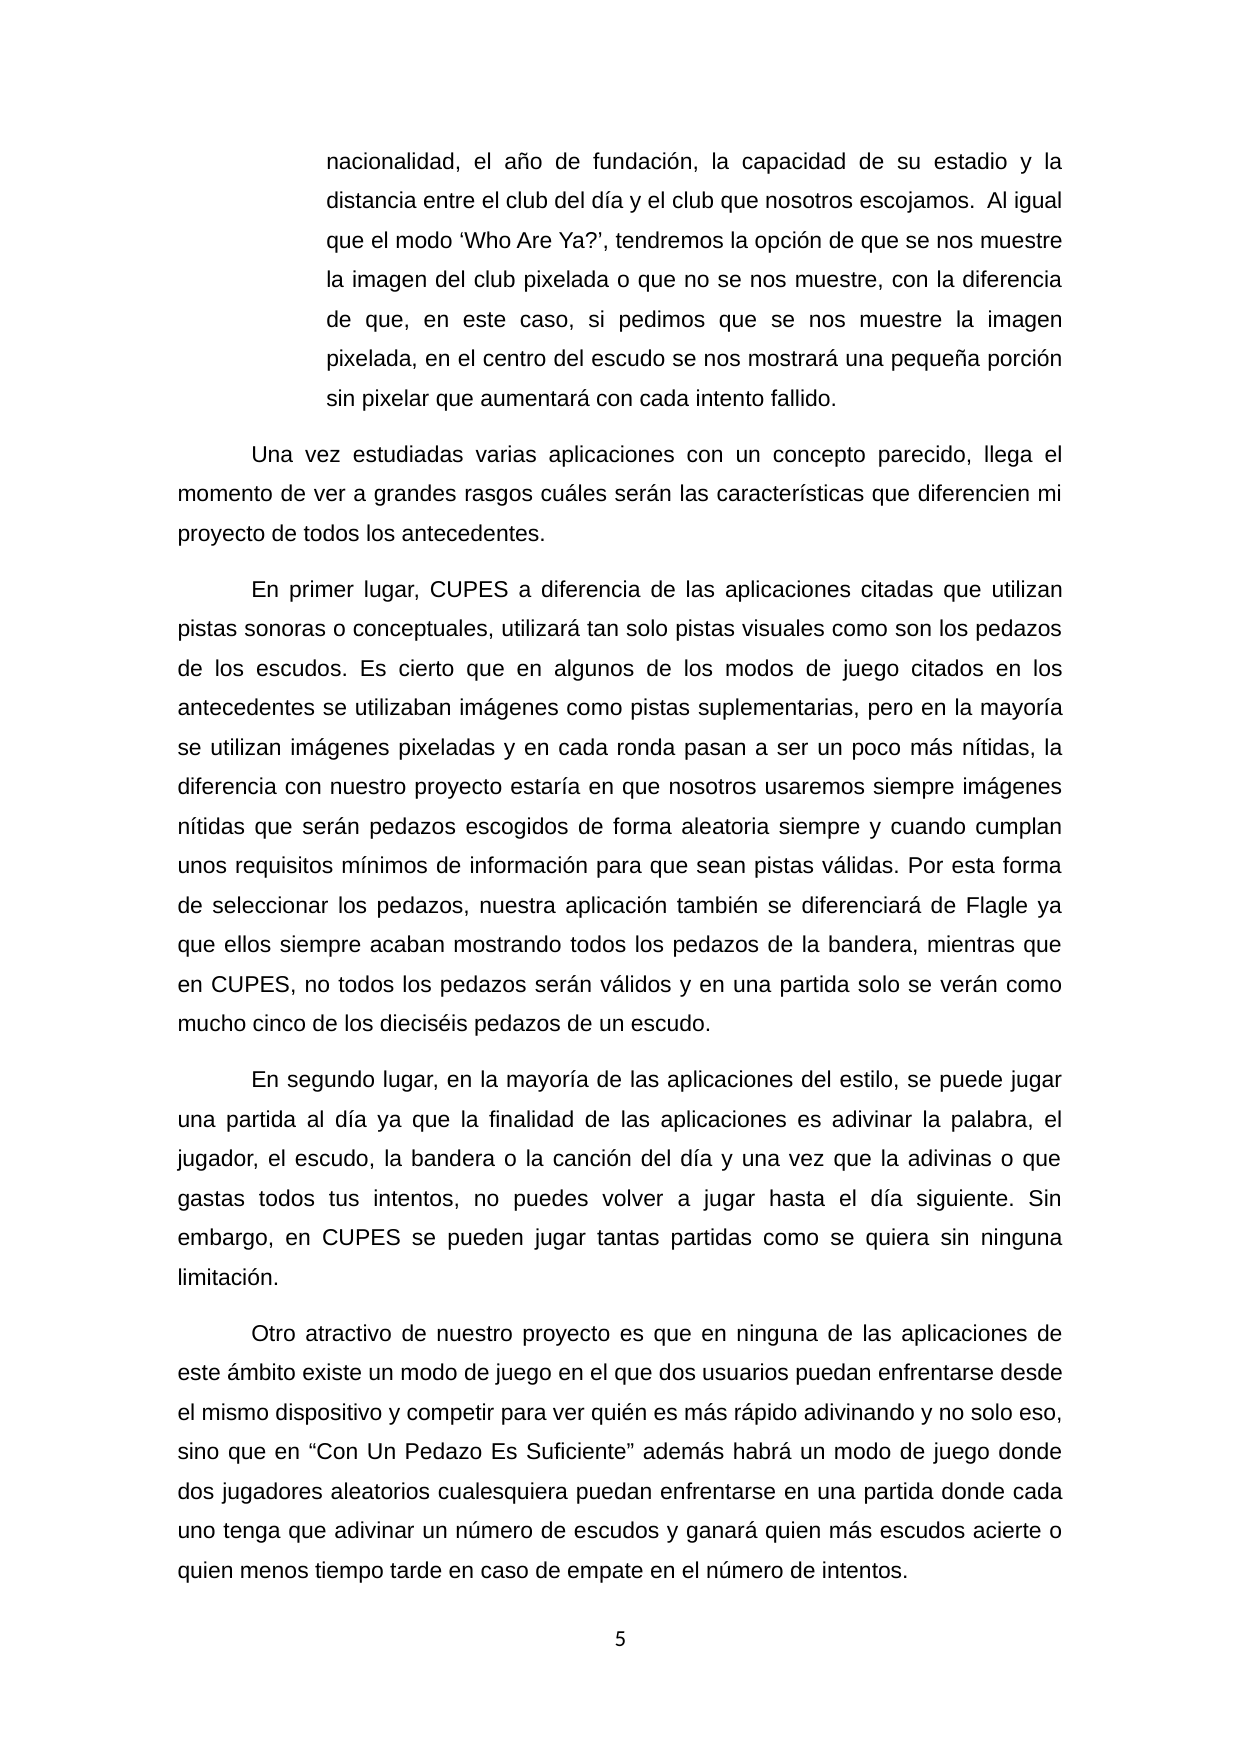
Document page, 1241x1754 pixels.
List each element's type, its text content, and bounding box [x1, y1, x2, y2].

text En segundo lugar, en la mayoría de las aplicaciones del estilo, se puede jugar una partida al día ya que la finalidad de las aplicaciones es adivinar la palabra, el jugador, el escudo, la bandera o la canción del día y una vez que la adivinas o que gastas todos tus intentos, no puedes volver a jugar hasta el día siguiente. Sin embargo, en CUPES se pueden jugar tantas partidas como se quiera sin ninguna limitación. [177, 1066, 1063, 1290]
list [288, 148, 1063, 411]
text En primer lugar, CUPES a diferencia de las aplicaciones citadas que utilizan pistas sonoras o conceptuales, utilizará tan solo pistas visuales como son los pedazos de los escudos. Es cierto que en algunos de los modos de juego citados en los antecedentes se utilizaban imágenes como pistas suplementarias, pero en la mayoría se utilizan imágenes pixeladas y en cada ronda pasan a ser un poco más nítidas, la diferencia con nuestro proyecto estaría en que nosotros usaremos siempre imágenes nítidas que serán pedazos escogidos de forma aleatoria siempre y cuando cumplan unos requisitos mínimos de información para que sean pistas válidas. Por esta forma de seleccionar los pedazos, nuestra aplicación también se diferenciará de Flagle ya que ellos siempre acaban mostrando todos los pedazos de la bandera, mientras que en CUPES, no todos los pedazos serán válidos y en una partida solo se verán como mucho cinco de los dieciséis pedazos de un escudo. [177, 576, 1063, 1036]
text Una vez estudiadas varias aplicaciones con un concepto parecido, llega el momento de ver a grandes rasgos cuáles serán las características que diferencien mi proyecto de todos los antecedentes. [177, 441, 1063, 546]
text Otro atractivo de nuestro proyecto es que en ninguna de las aplicaciones de este ámbito existe un modo de juego en el que dos usuarios puedan enfrentarse desde el mismo dispositivo y competir para ver quién es más rápido adivinando y no solo eso, sino que en “Con Un Pedazo Es Suficiente” además habrá un modo de juego donde dos jugadores aleatorios cualesquiera puedan enfrentarse en una partida donde cada uno tenga que adivinar un número de escudos y ganará quien más escudos acierte o quien menos tiempo tarde en caso de empate en el número de intentos. [177, 1320, 1063, 1583]
